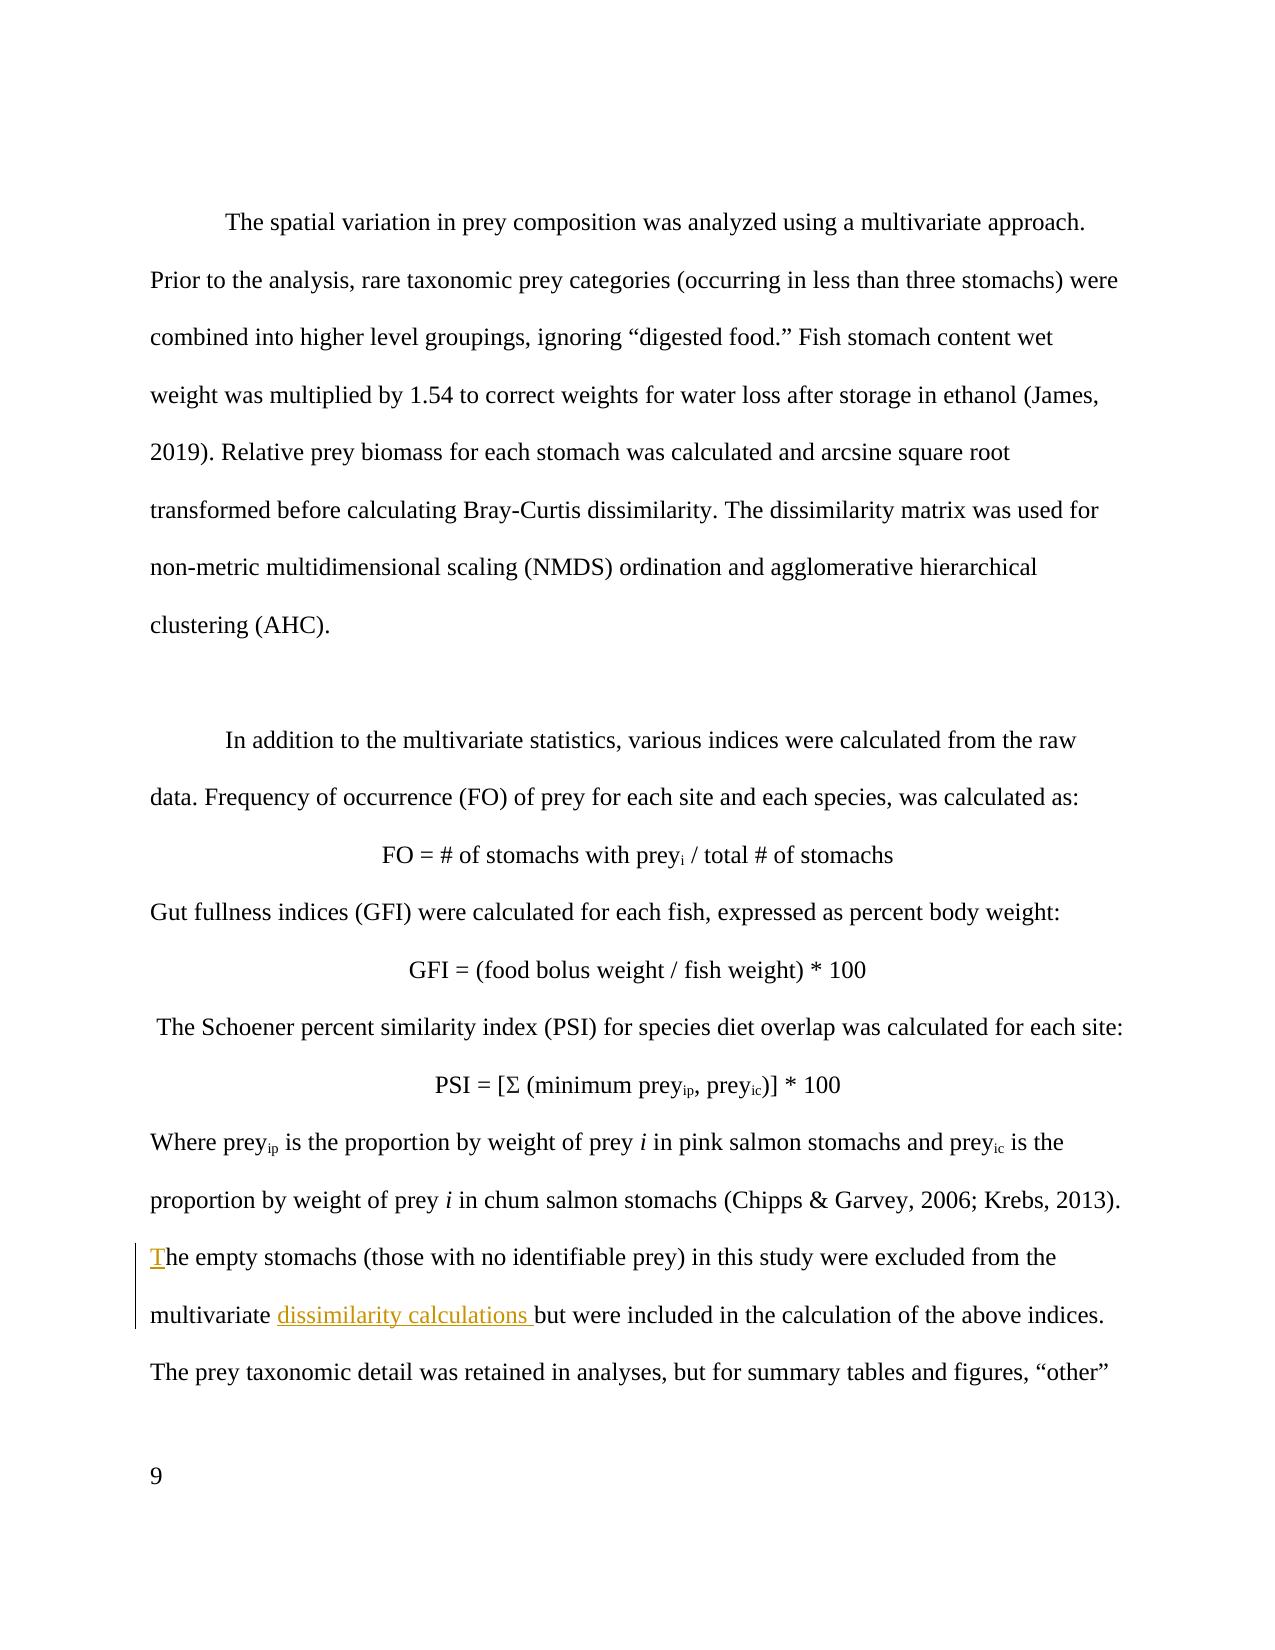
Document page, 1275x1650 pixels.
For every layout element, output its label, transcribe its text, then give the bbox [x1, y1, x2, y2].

text Where preyip is the proportion by weight of prey i in pink salmon stomachs and preyic is the proportion by weight of prey i in chum salmon stomachs (Chipps & Garvey, 2006; Krebs, 2013). [150, 1127, 1125, 1214]
text In addition to the multivariate statistics, various indices were calculated from the raw data. Frequency of occurrence (FO) of prey for each site and each species, was calculated as: [150, 725, 1125, 811]
text PSI = [Σ (minimum preyip, preyic)] * 100 [526, 1070, 1125, 1099]
text The spatial variation in prey composition was analyzed using a multivariate approach. Prior to the analysis, rare taxonomic prey categories (occurring in less than three stomachs) were combined into higher level groupings, ignoring “digested food.” Fish stomach content wet weight was multiplied by 1.54 to correct weights for water loss after storage in ethanol (James, 2019). Relative prey biomass for each stomach was calculated and arcsine square root transformed before calculating Bray-Curtis dissimilarity. The dissimilarity matrix was used for non-metric multidimensional scaling (NMDS) ordination and agglomerative hierarchical clustering (AHC). [150, 207, 1125, 639]
text GFI = (food bolus weight / fish weight) * 100 [150, 955, 1125, 984]
text The Schoener percent similarity index (PSI) for species diet overlap was calculated for each site: [150, 1012, 1125, 1041]
text FO = # of stomachs with preyi / total # of stomachs [150, 840, 1125, 869]
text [150, 1242, 1125, 1386]
text PSI = [Σ (minimum preyip, preyic)] * 100 [150, 1070, 506, 1099]
text Gut fullness indices (GFI) were calculated for each fish, expressed as percent body weight: [150, 897, 1125, 926]
